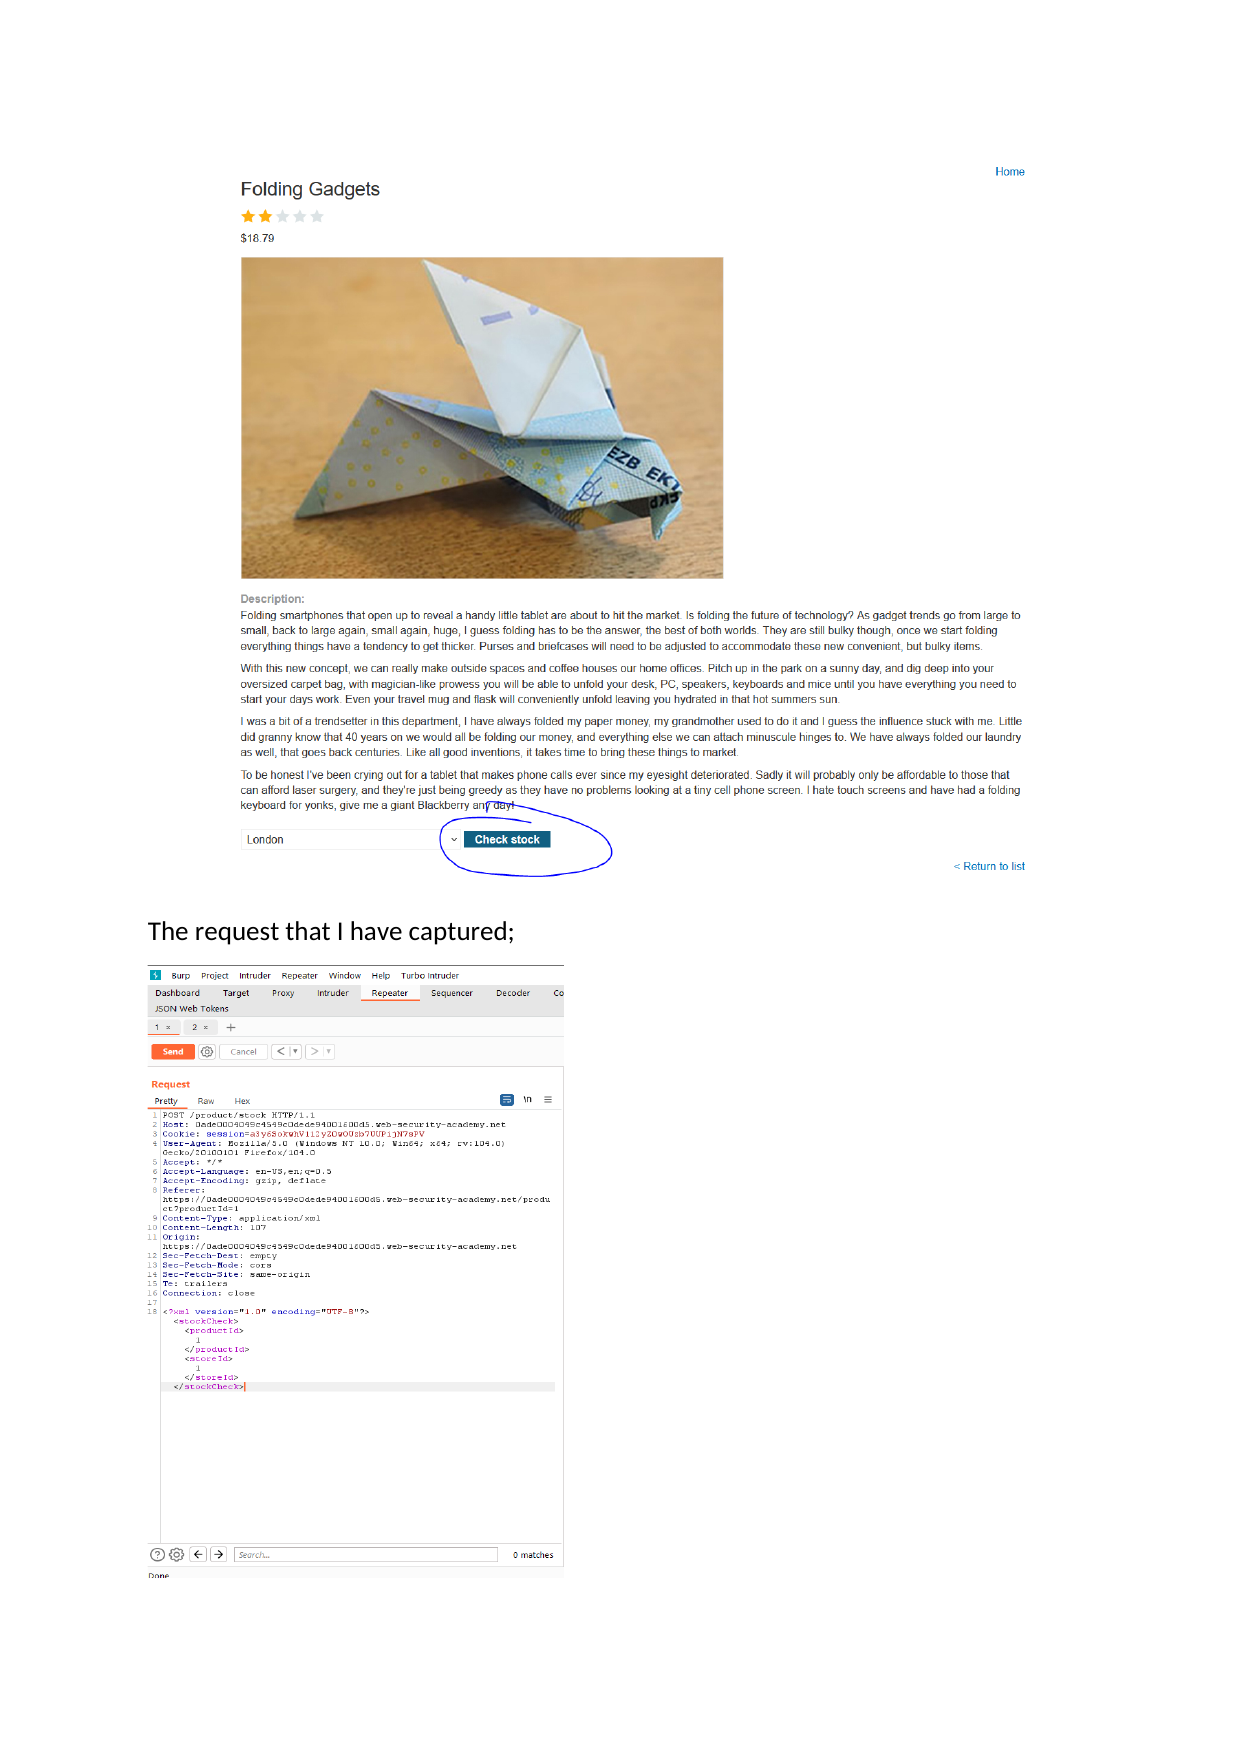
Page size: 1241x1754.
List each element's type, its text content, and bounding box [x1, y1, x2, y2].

text The request that I have captured; [148, 914, 1093, 947]
picture [147, 965, 564, 1578]
picture [147, 147, 1093, 896]
